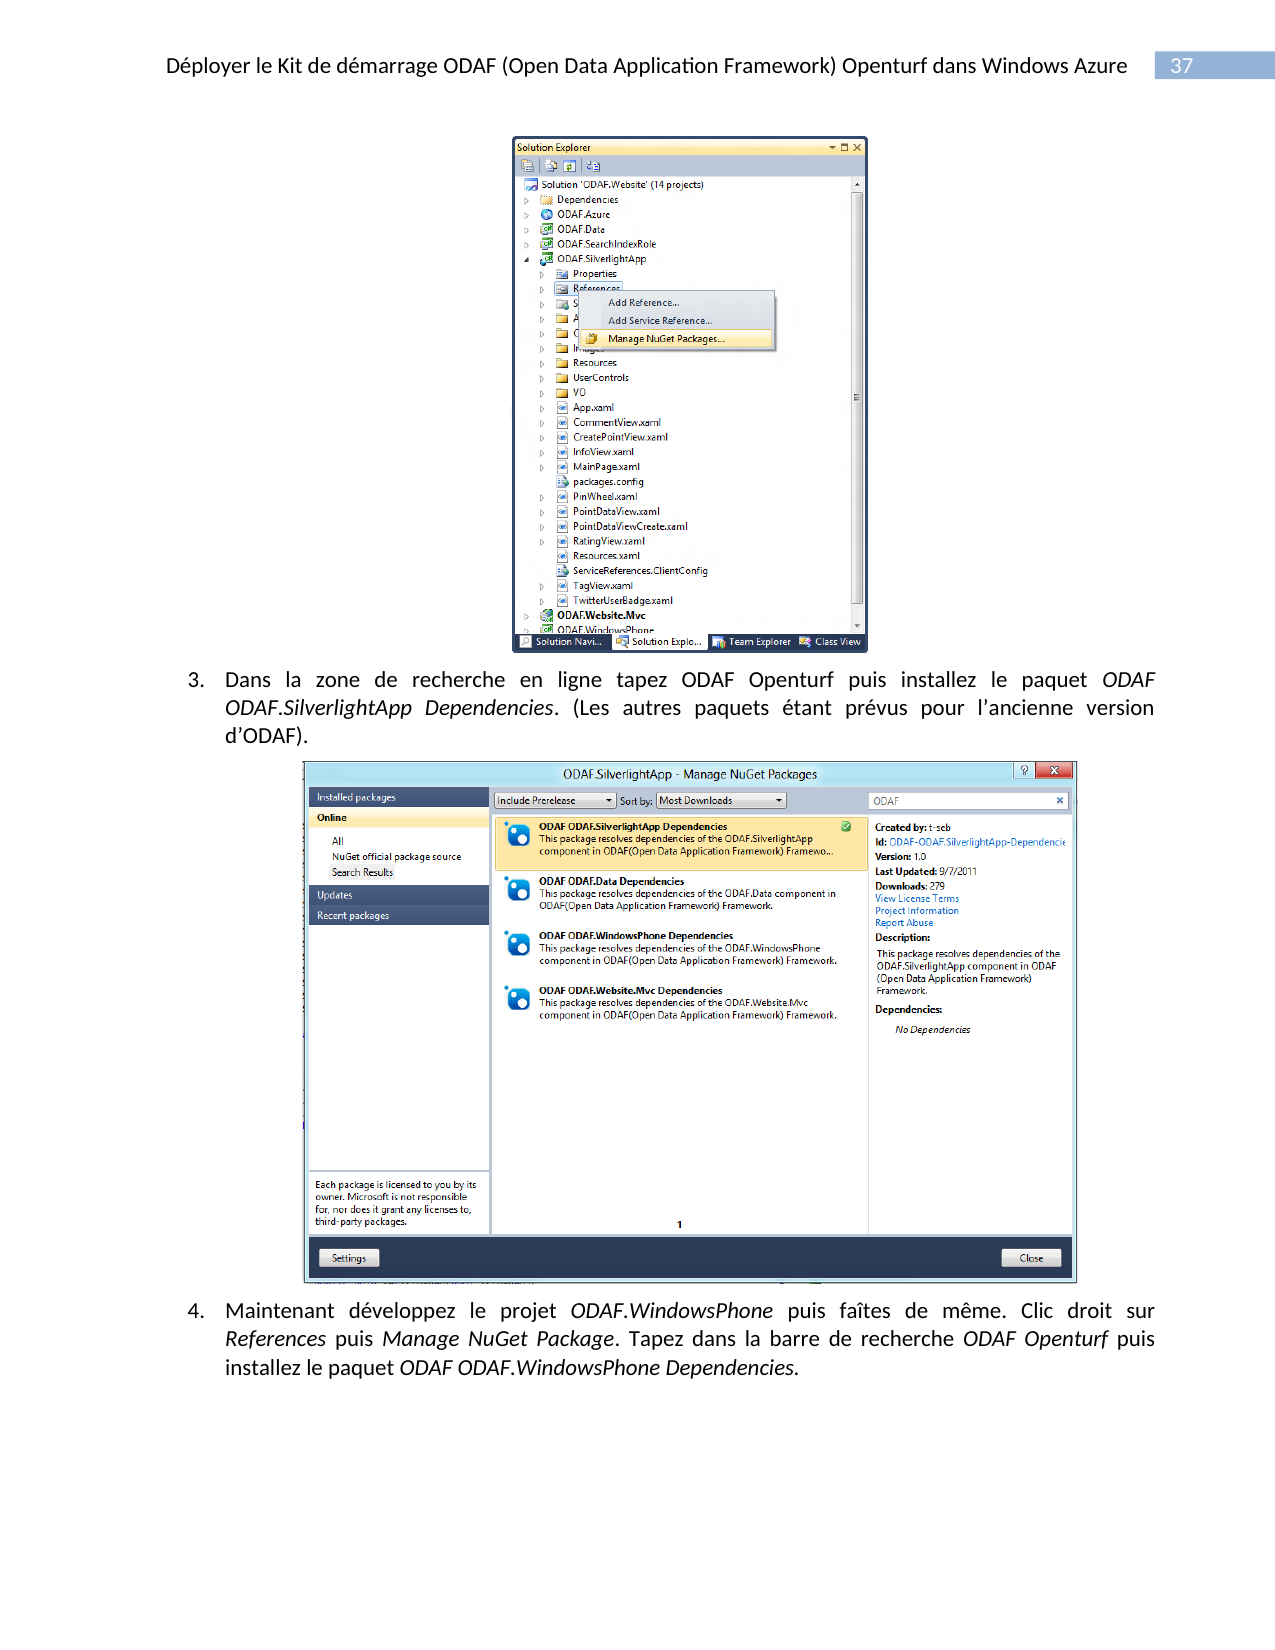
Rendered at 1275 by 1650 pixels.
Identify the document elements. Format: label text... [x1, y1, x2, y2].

list Dans la zone de recherche en ligne tapez ODAF Openturf puis installez le paquet ODAF ODAF.SilverlightApp Dependencies. (Les autres paquets étant prévus pour l’ancienne version d’ODAF). [187, 665, 1155, 749]
picture [510, 135, 870, 653]
list Maintenant développez le projet ODAF.WindowsPhone puis faîtes de même. Clic droit sur References puis Manage NuGet Package. Tapez dans la barre de recherche ODAF Openturf puis installez le paquet ODAF ODAF.WindowsPhone Dependencies. [187, 1297, 1155, 1381]
picture [302, 761, 1078, 1284]
